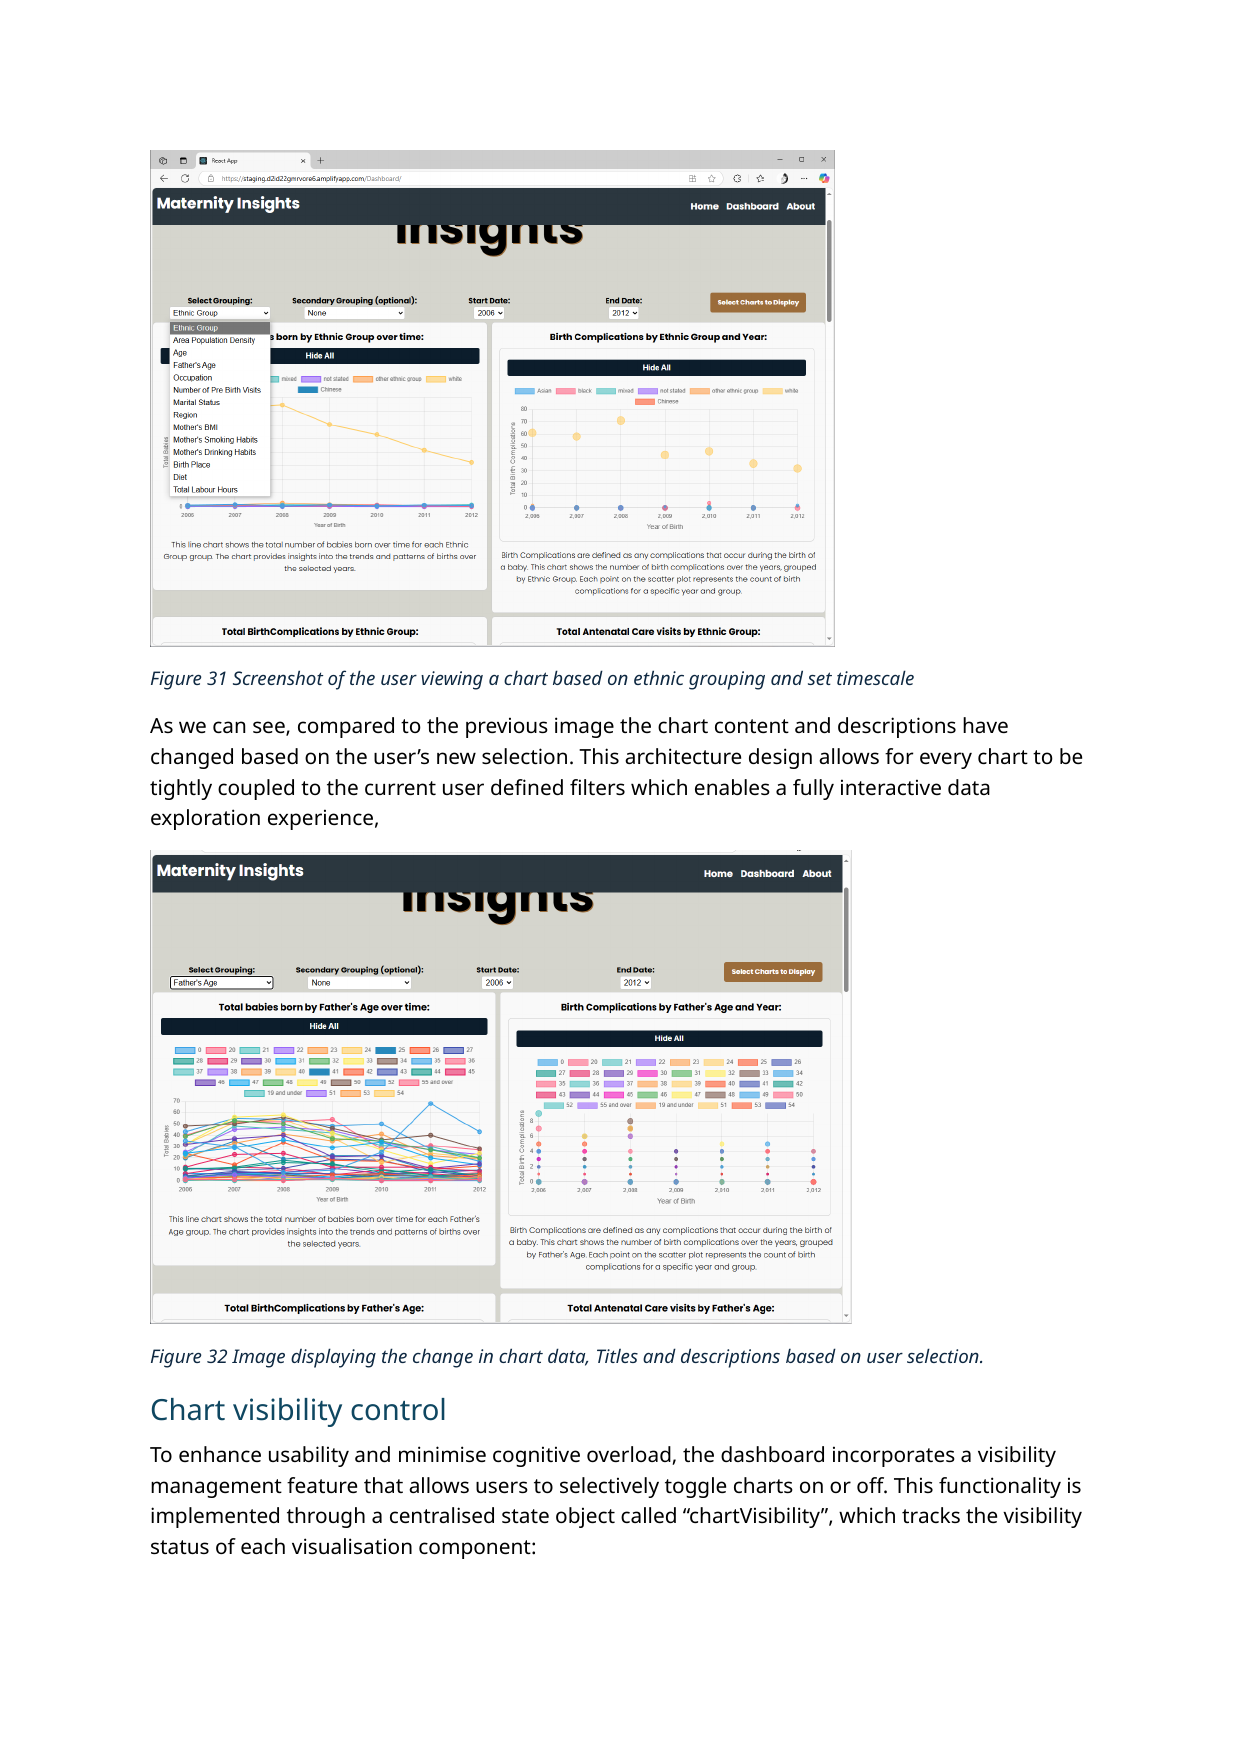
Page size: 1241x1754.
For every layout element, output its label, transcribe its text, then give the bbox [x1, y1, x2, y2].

picture [150, 850, 852, 1324]
text To enhance usability and minimise cognitive overload, the dashboard incorporates a visibility management feature that allows users to selectively toggle charts on or off. This functionality is implemented through a centralised state object called “chartVisibility”, which tracks the visibility status of each visualisation component: [150, 1440, 1090, 1561]
subtitle Chart visibility control [150, 1389, 1090, 1429]
picture [150, 150, 835, 647]
text As we can see, compared to the previous image the chart content and descriptions have changed based on the user’s new selection. This architecture design allows for every chart to be tightly coupled to the current user defined filters which enables a fully interactive data exploration experience, [150, 712, 1090, 832]
